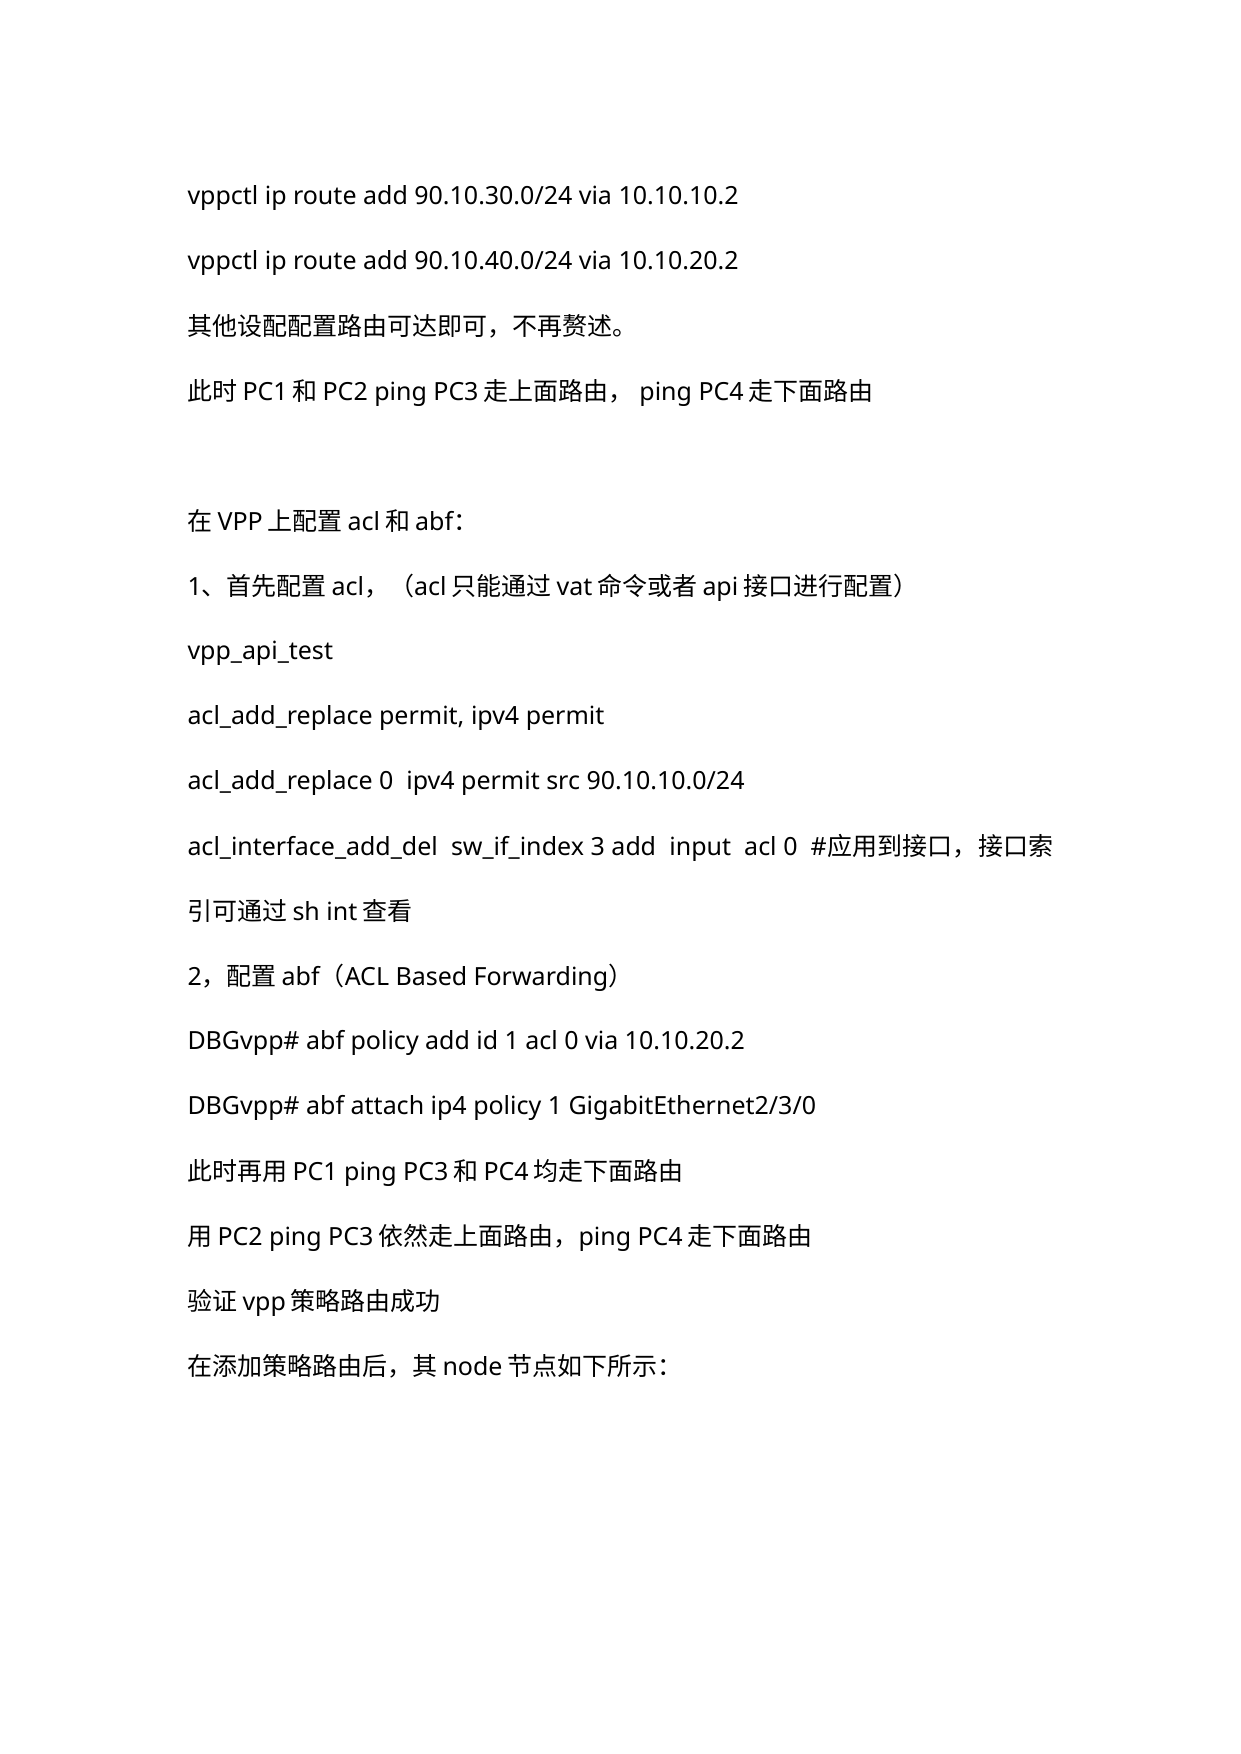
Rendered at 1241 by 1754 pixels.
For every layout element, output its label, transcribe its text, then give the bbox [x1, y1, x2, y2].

text vpp_api_test [187, 617, 1053, 682]
text DBGvpp# abf policy add id 1 acl 0 via 10.10.20.2 [187, 1007, 1053, 1072]
text 在添加策略路由后，其node节点如下所示： [187, 1332, 1053, 1397]
text acl_add_replace 0 ipv4 permit src 90.10.10.0/24 [187, 747, 1053, 812]
text 其他设配配置路由可达即可，不再赘述。 [187, 292, 1053, 357]
text DBGvpp# abf attach ip4 policy 1 GigabitEthernet2/3/0 [187, 1072, 1053, 1137]
text vppctl ip route add 90.10.30.0/24 via 10.10.10.2 [187, 162, 1053, 227]
text acl_add_replace permit, ipv4 permit [187, 682, 1053, 747]
text vppctl ip route add 90.10.40.0/24 via 10.10.20.2 [187, 227, 1053, 292]
text 1、首先配置acl，（acl只能通过vat命令或者api接口进行配置） [187, 552, 1053, 617]
text 用PC2 ping PC3依然走上面路由，ping PC4走下面路由 [187, 1202, 1053, 1267]
text acl_interface_add_del sw_if_index 3 add input acl 0 #应用到接口，接口索引可通过sh int查看 [187, 812, 1053, 942]
text 2，配置abf（ACL Based Forwarding） [187, 942, 1053, 1007]
text 验证vpp策略路由成功 [187, 1267, 1053, 1332]
text 此时再用PC1 ping PC3和PC4均走下面路由 [187, 1137, 1053, 1202]
text 在VPP上配置acl和abf： [187, 487, 1053, 552]
text 此时PC1和PC2 ping PC3走上面路由， ping PC4走下面路由 [187, 357, 1053, 422]
